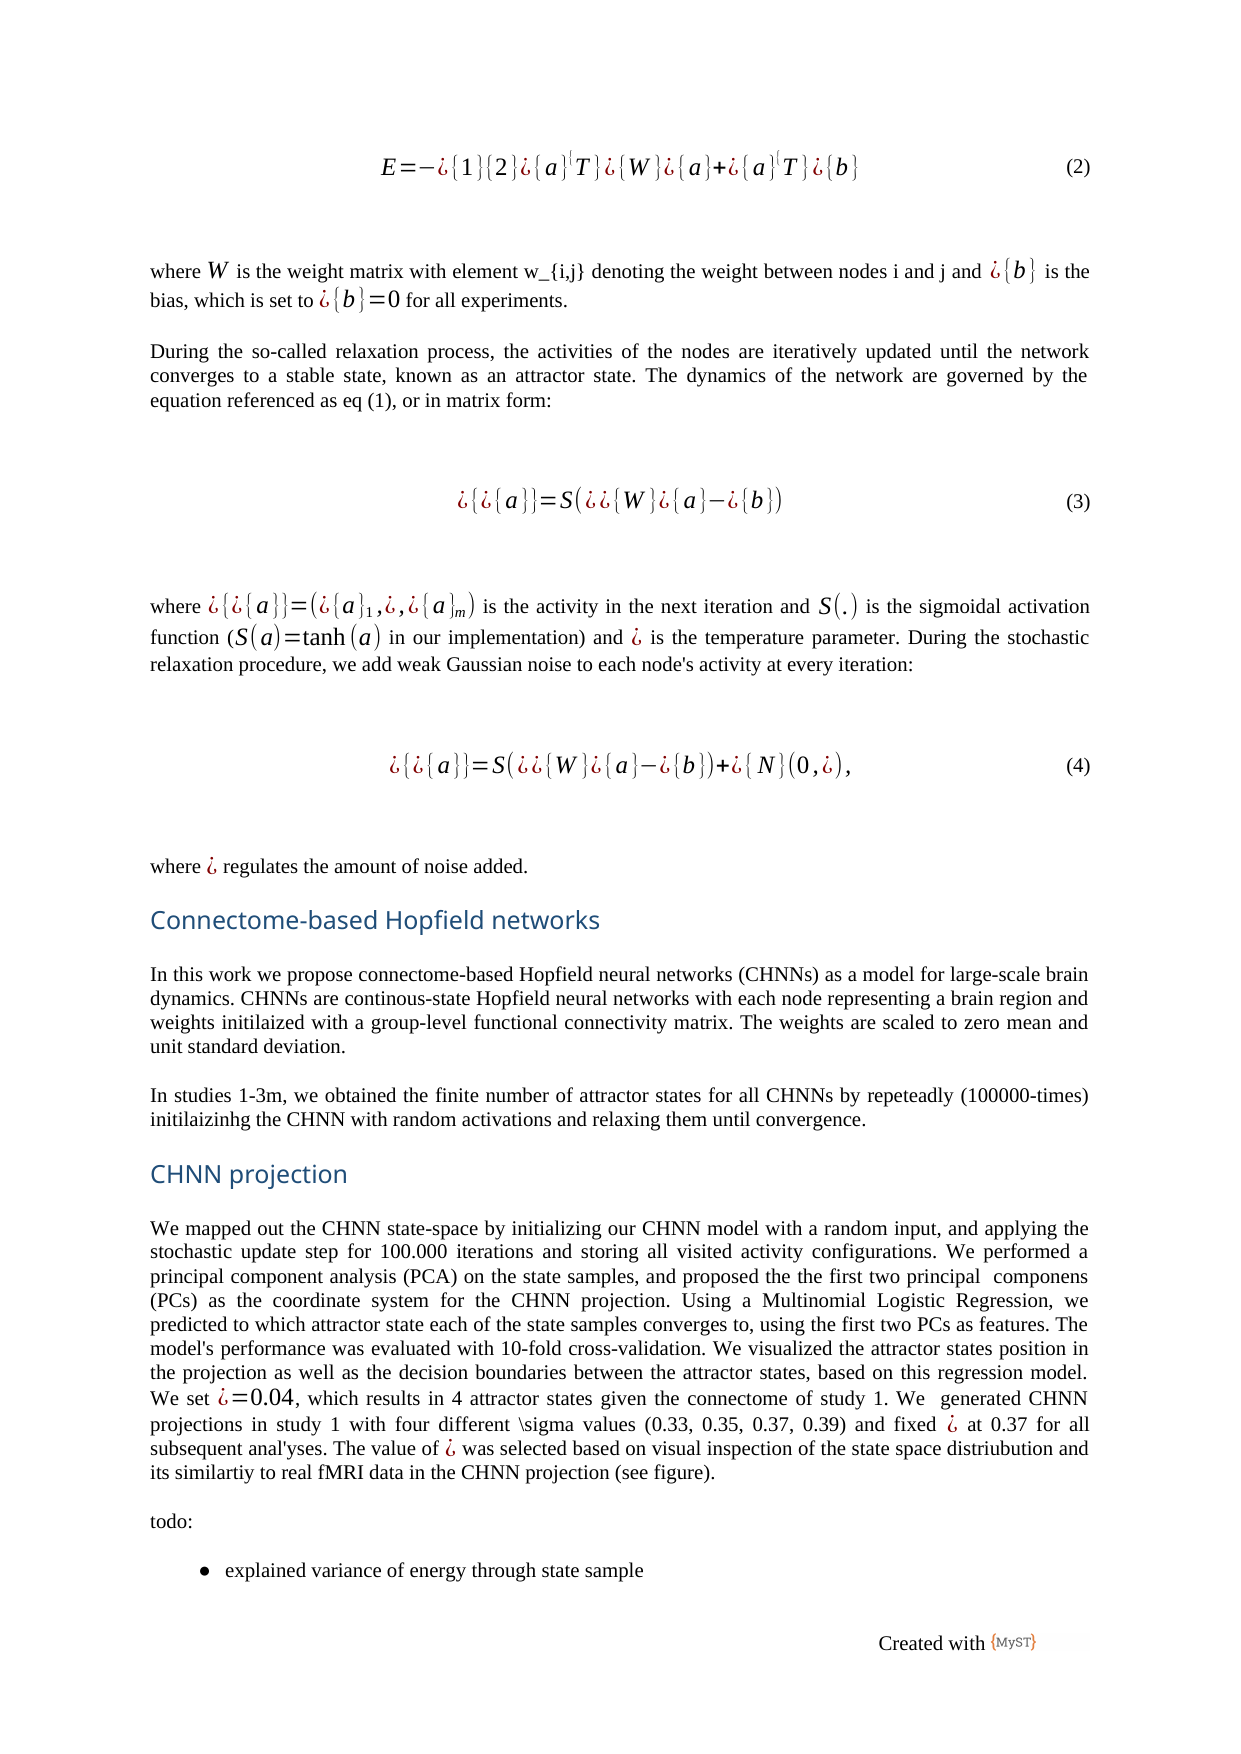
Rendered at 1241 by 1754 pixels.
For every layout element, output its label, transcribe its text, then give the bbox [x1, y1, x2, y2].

text We mapped out the CHNN state-space by initializing our CHNN model with a random input, and applying the stochastic update step for 100.000 iterations and storing all visited activity configurations. We performed a principal component analysis (PCA) on the state samples, and proposed the the first two principal componens (PCs) as the coordinate system for the CHNN projection. Using a Multinomial Logistic Regression, we predicted to which attractor state each of the state samples converges to, using the first two PCs as features. The model's performance was evaluated with 10-fold cross-validation. We visualized the attractor states position in the projection as well as the decision boundaries between the attractor states, based on this regression model. We set , which results in 4 attractor states given the connectome of study 1. We generated CHNN projections in study 1 with four different \sigma values (0.33, 0.35, 0.37, 0.39) and fixed at 0.37 for all subsequent anal'yses. The value of was selected based on visual inspection of the state space distriubution and its similartiy to real fMRI data in the CHNN projection (see figure). [150, 1215, 1090, 1484]
text todo: [150, 1509, 1090, 1533]
list explained variance of energy through state sample [198, 1558, 1090, 1582]
text (2) [150, 150, 1090, 182]
text (4) [150, 750, 1090, 780]
subtitle Connectome-based Hopfield networks [150, 903, 1090, 937]
text where is the activity in the next iteration and is the sigmoidal activation function ( in our implementation) and is the temperature parameter. During the stochastic relaxation procedure, we add weak Gaussian noise to each node's activity at every iteration: [150, 590, 1090, 676]
text In this work we propose connectome-based Hopfield neural networks (CHNNs) as a model for large-scale brain dynamics. CHNNs are continous-state Hopfield neural networks with each node representing a brain region and weights initilaized with a group-level functional connectivity matrix. The weights are scaled to zero mean and unit standard deviation. [150, 962, 1090, 1058]
text (3) [150, 486, 1090, 516]
text In studies 1-3m, we obtained the finite number of attractor states for all CHNNs by repeteadly (100000-times) initilaizinhg the CHNN with random activations and relaxing them until convergence. [150, 1083, 1090, 1131]
text where regulates the amount of noise added. [150, 854, 1090, 878]
text where is the weight matrix with element w_{i,j} denoting the weight between nodes i and j and is the bias, which is set to for all experiments. [150, 256, 1090, 314]
subtitle CHNN projection [150, 1156, 1090, 1190]
picture [990, 1633, 1091, 1651]
text During the so-called relaxation process, the activities of the nodes are iteratively updated until the network converges to a stable state, known as an attractor state. The dynamics of the network are governed by the equation referenced as eq (1), or in matrix form: [150, 339, 1090, 412]
